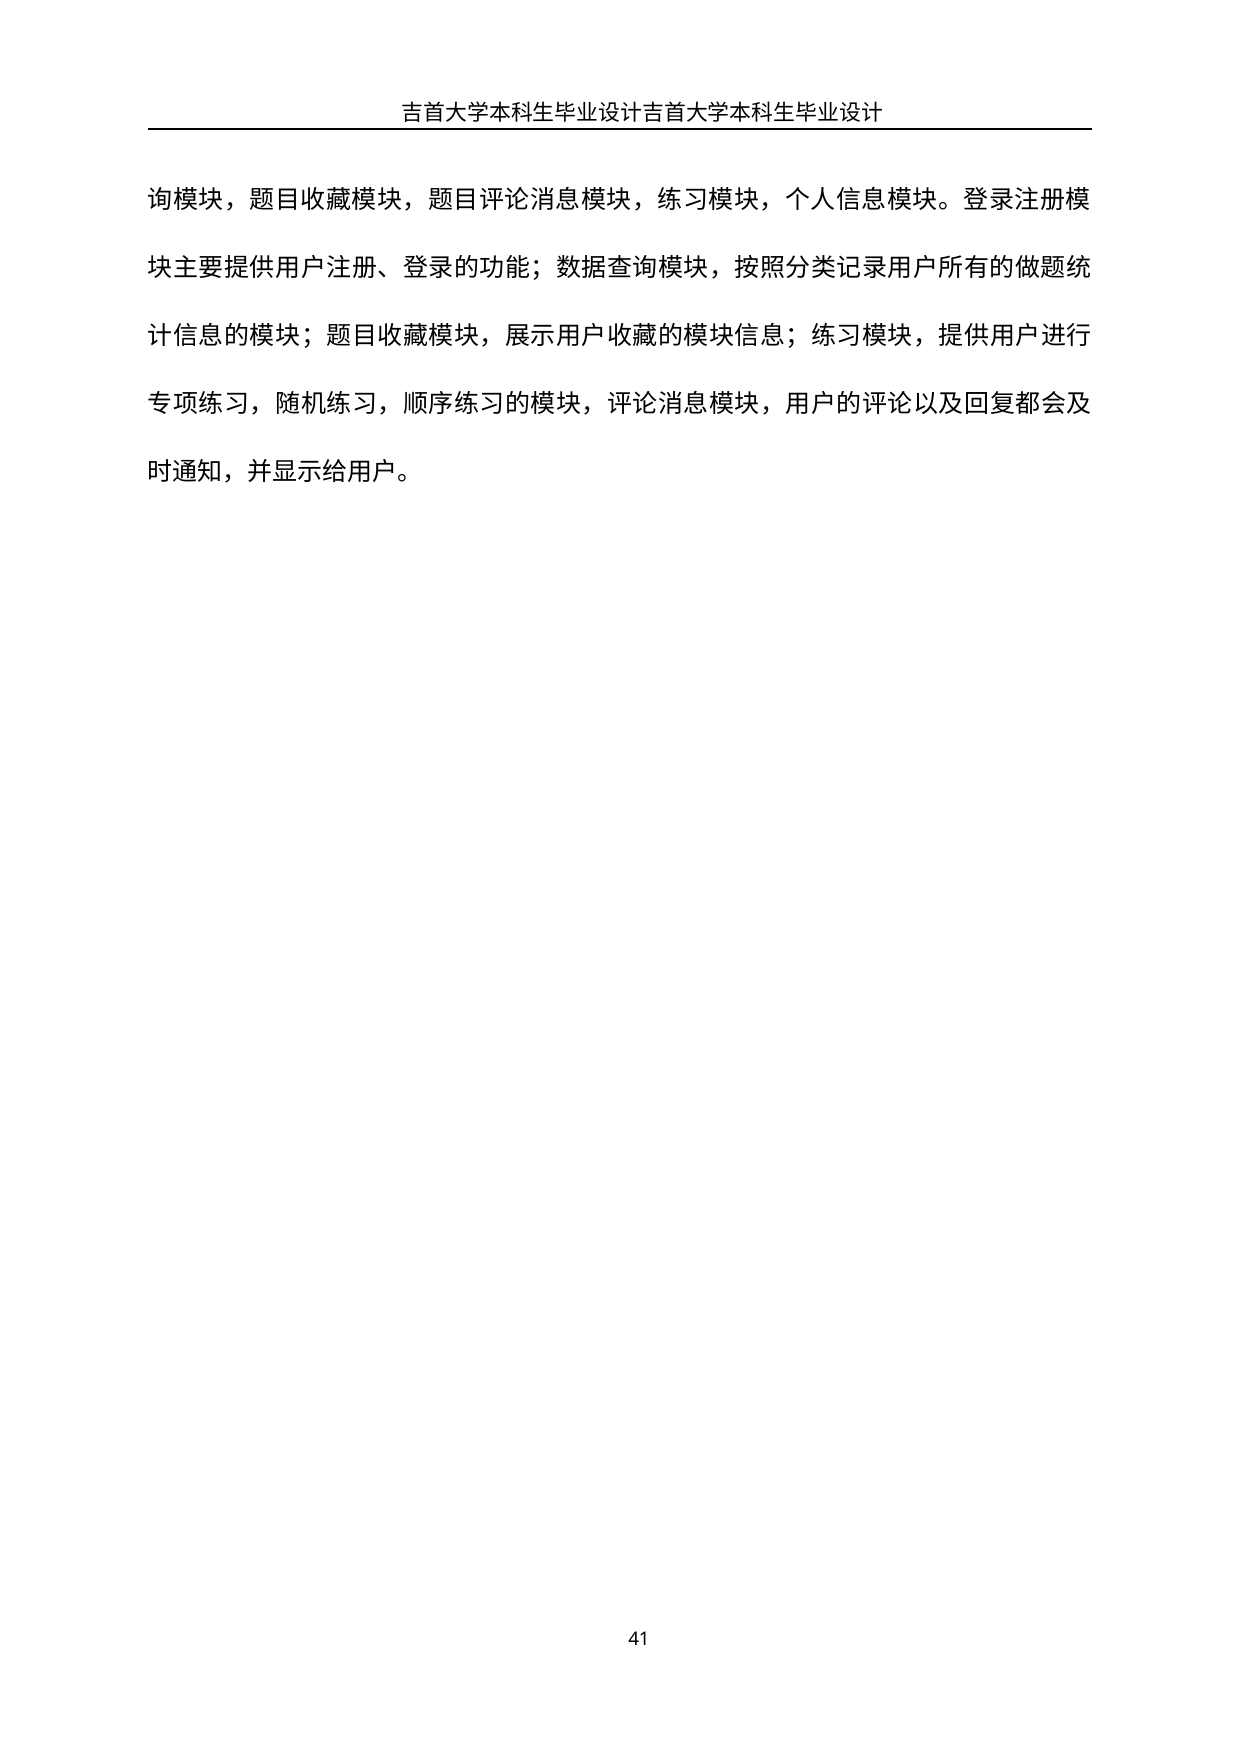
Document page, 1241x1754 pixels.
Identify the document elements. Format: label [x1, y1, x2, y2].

text [148, 164, 1092, 503]
